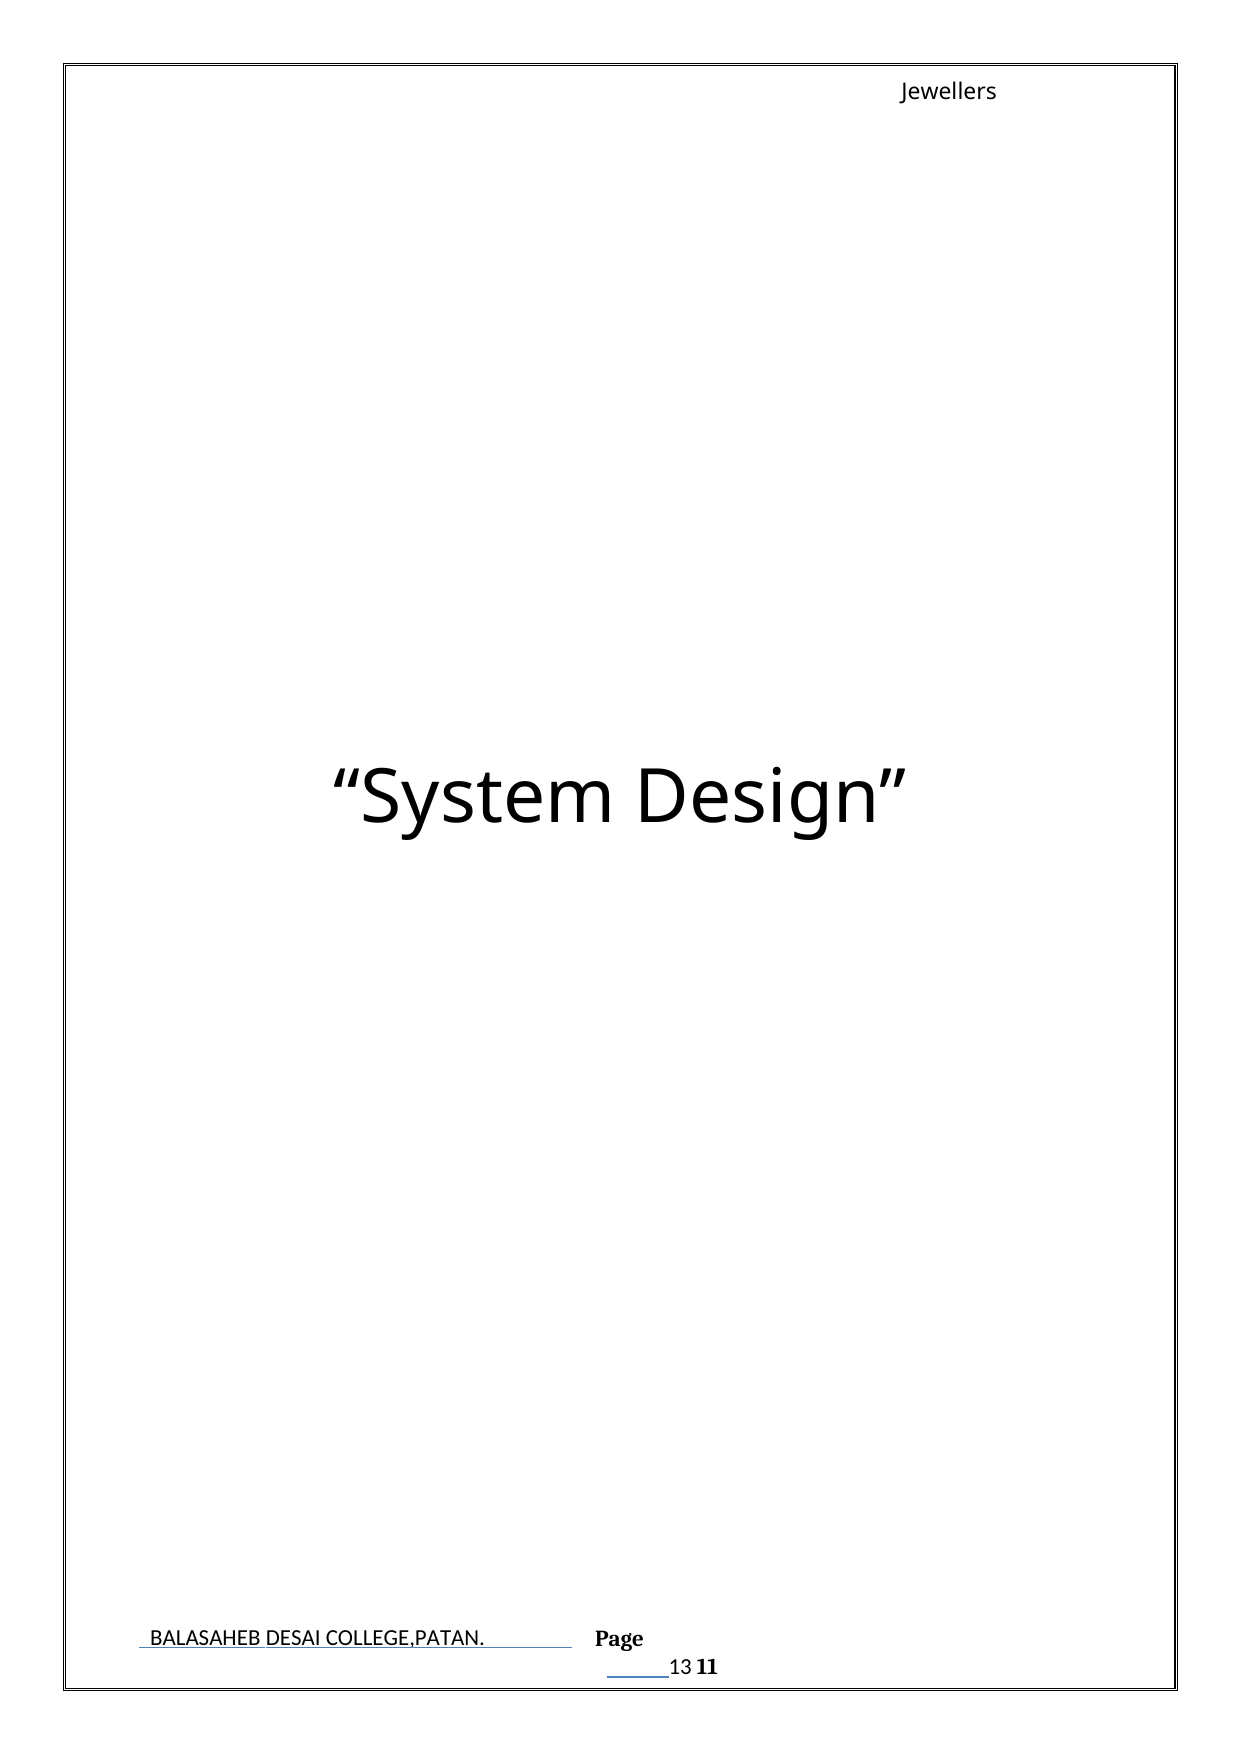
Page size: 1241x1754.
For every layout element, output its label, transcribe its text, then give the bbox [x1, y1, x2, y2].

subtitle “System Design” [177, 742, 1063, 844]
